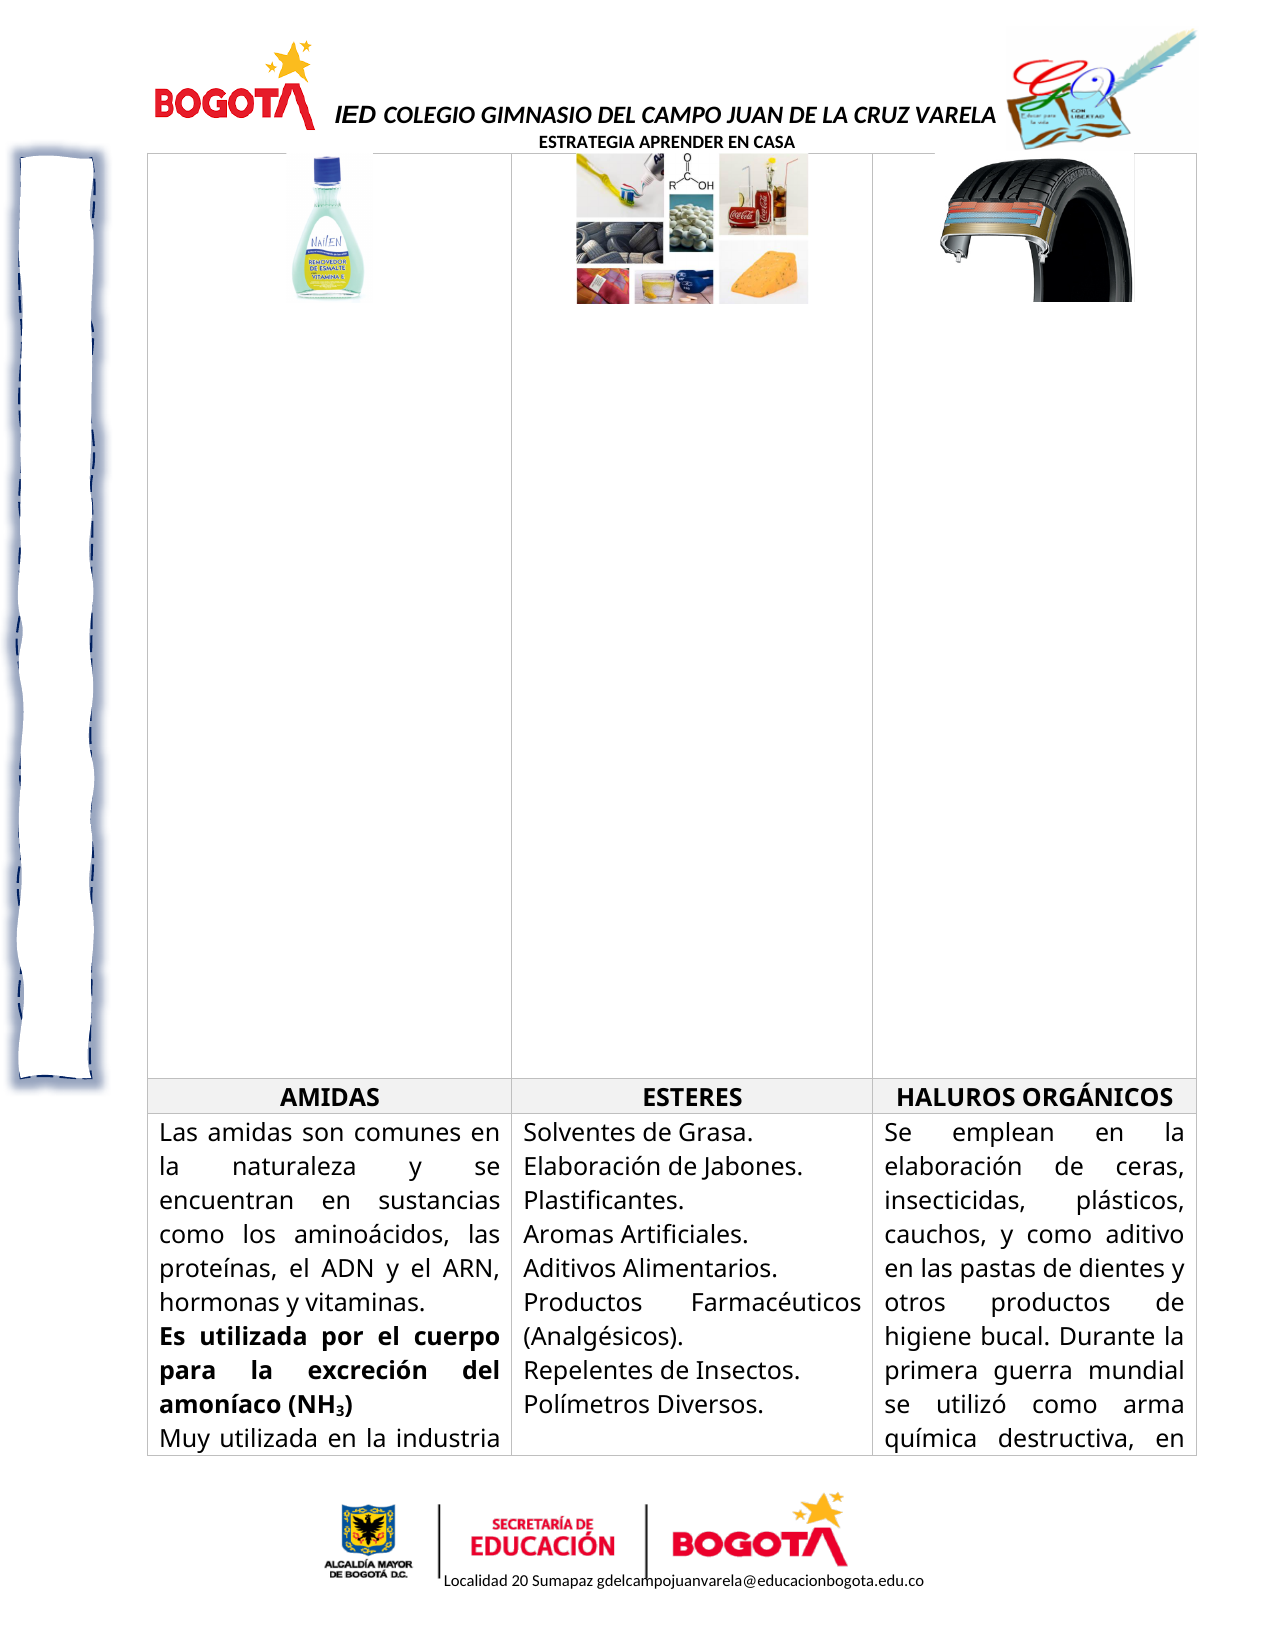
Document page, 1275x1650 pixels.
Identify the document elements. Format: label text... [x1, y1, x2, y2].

table_cell [873, 154, 1196, 1078]
picture [576, 153, 809, 304]
picture [1005, 26, 1199, 151]
table_cell HALUROS ORGÁNICOS [873, 1079, 1196, 1113]
table_cell ESTERES [512, 1079, 872, 1113]
table_cell AMIDAS [148, 1079, 511, 1113]
picture [314, 1487, 860, 1582]
table_cell [512, 154, 872, 1078]
picture [934, 153, 1135, 302]
picture [109, 17, 373, 303]
table_cell [148, 154, 511, 1078]
